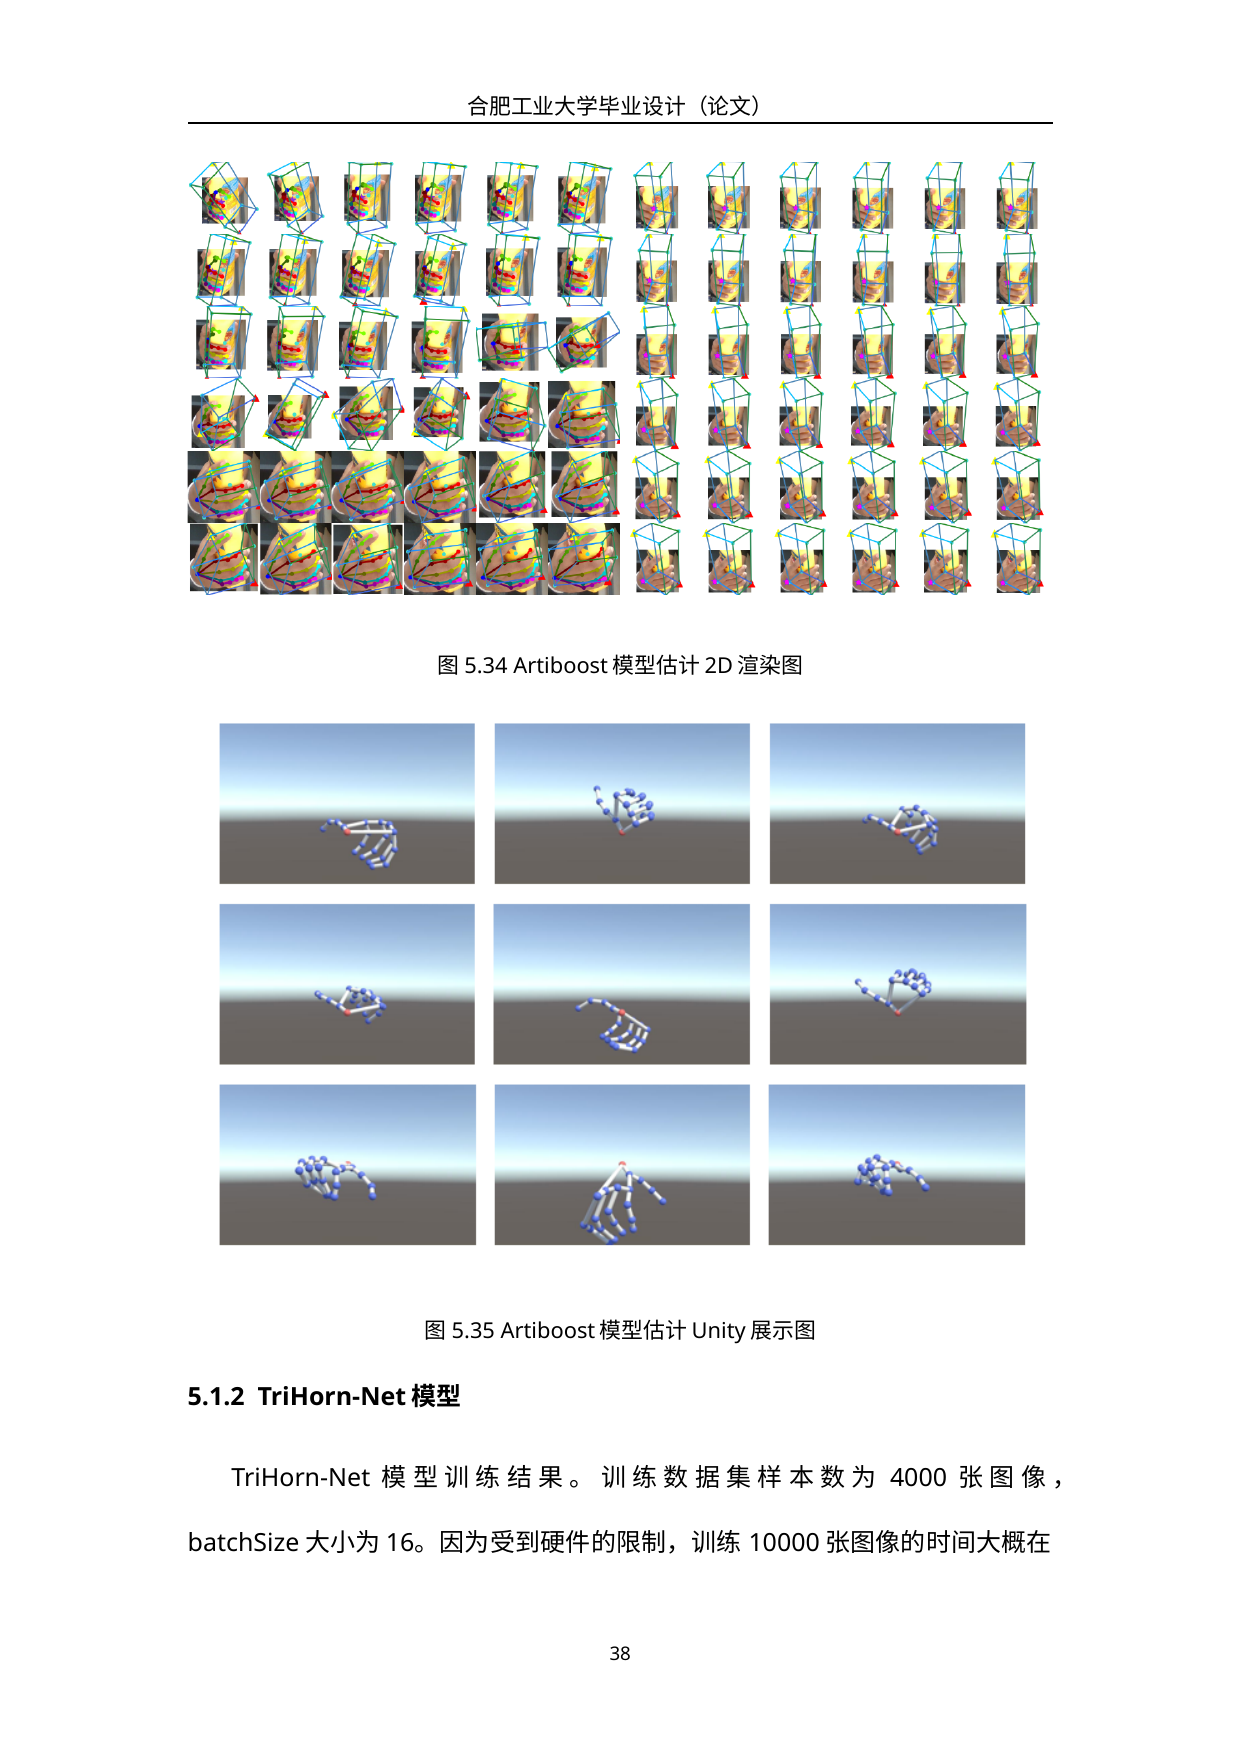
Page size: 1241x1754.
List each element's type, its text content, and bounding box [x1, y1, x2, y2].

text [187, 1443, 1053, 1573]
picture [191, 696, 1049, 1264]
subtitle 5.1.2 TriHorn-Net模型 [187, 1362, 1053, 1427]
picture [187, 162, 1053, 595]
